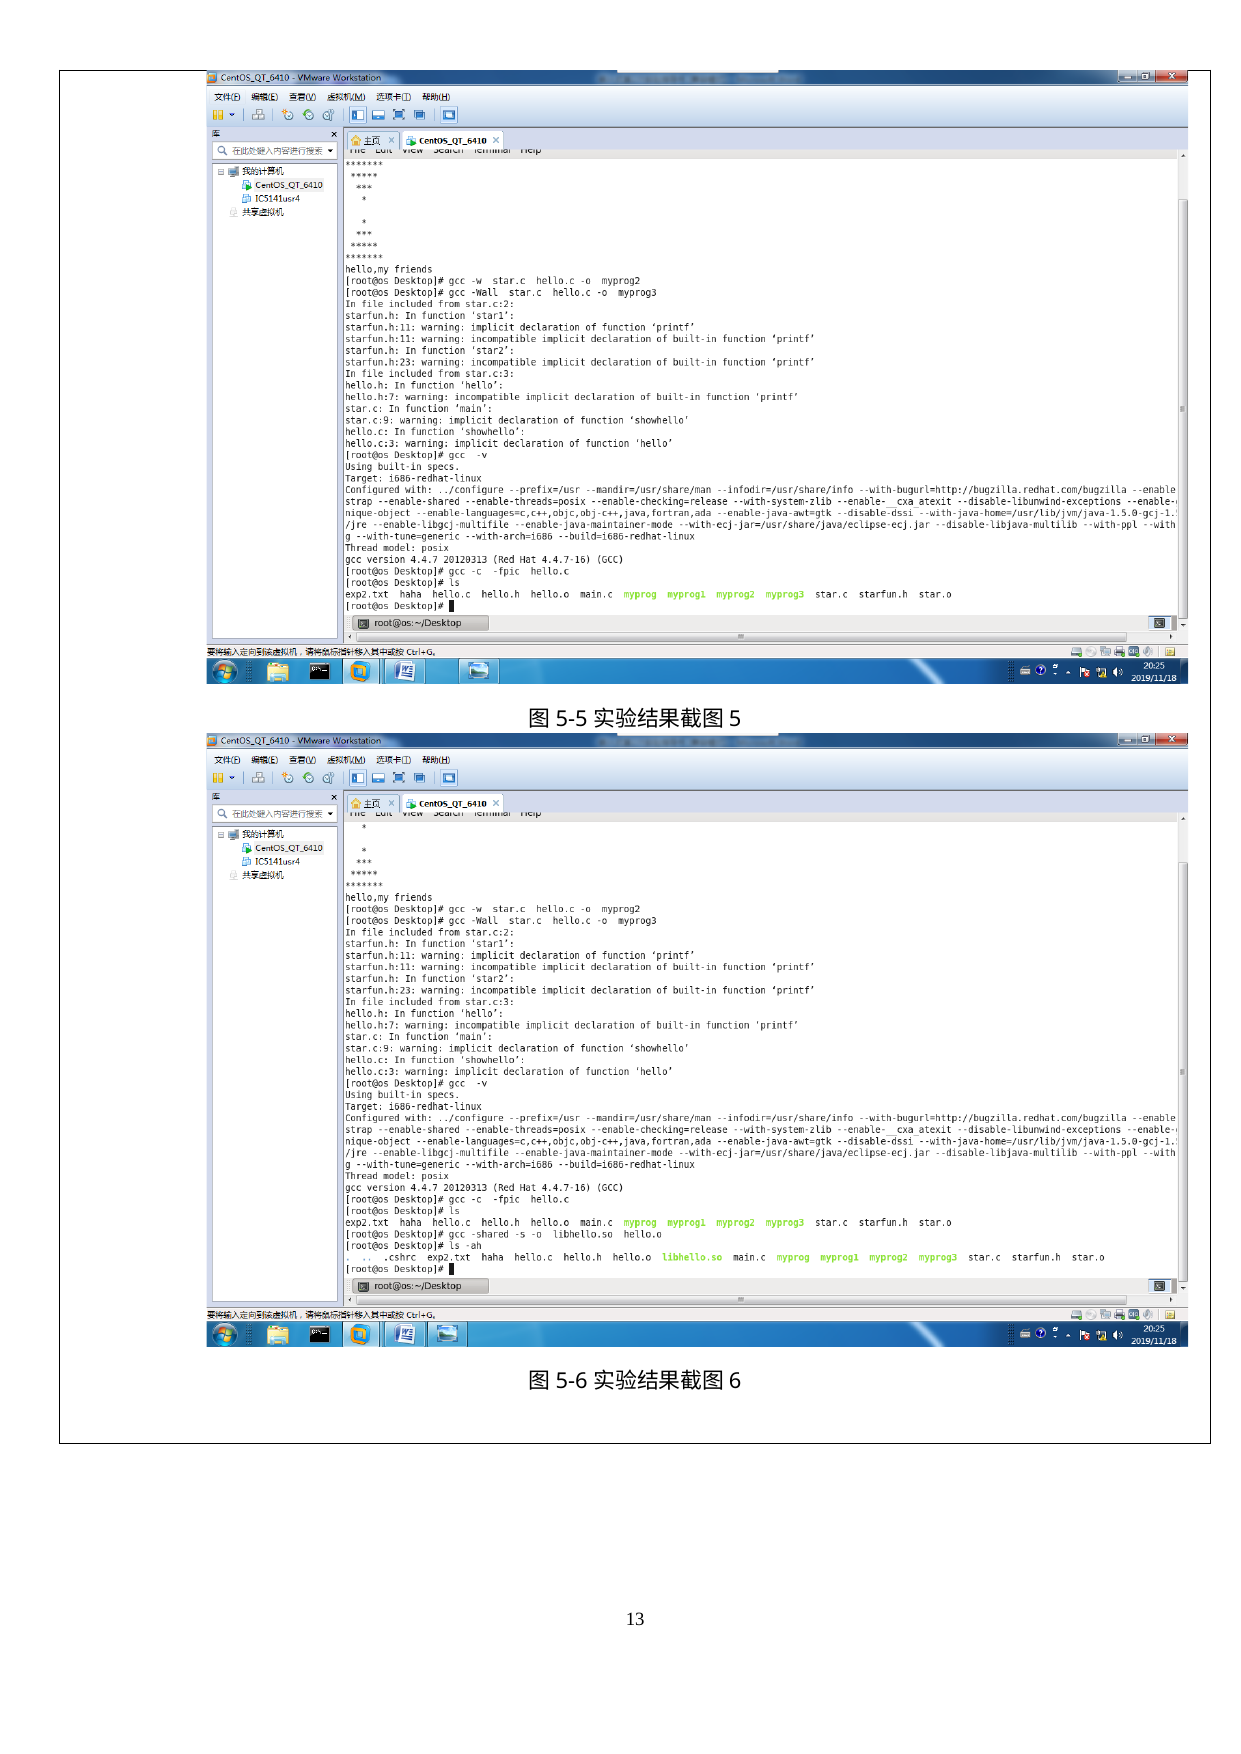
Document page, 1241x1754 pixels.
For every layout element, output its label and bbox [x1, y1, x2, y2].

picture [206, 733, 1189, 1347]
picture [206, 70, 1189, 684]
table_cell [60, 71, 1210, 1442]
